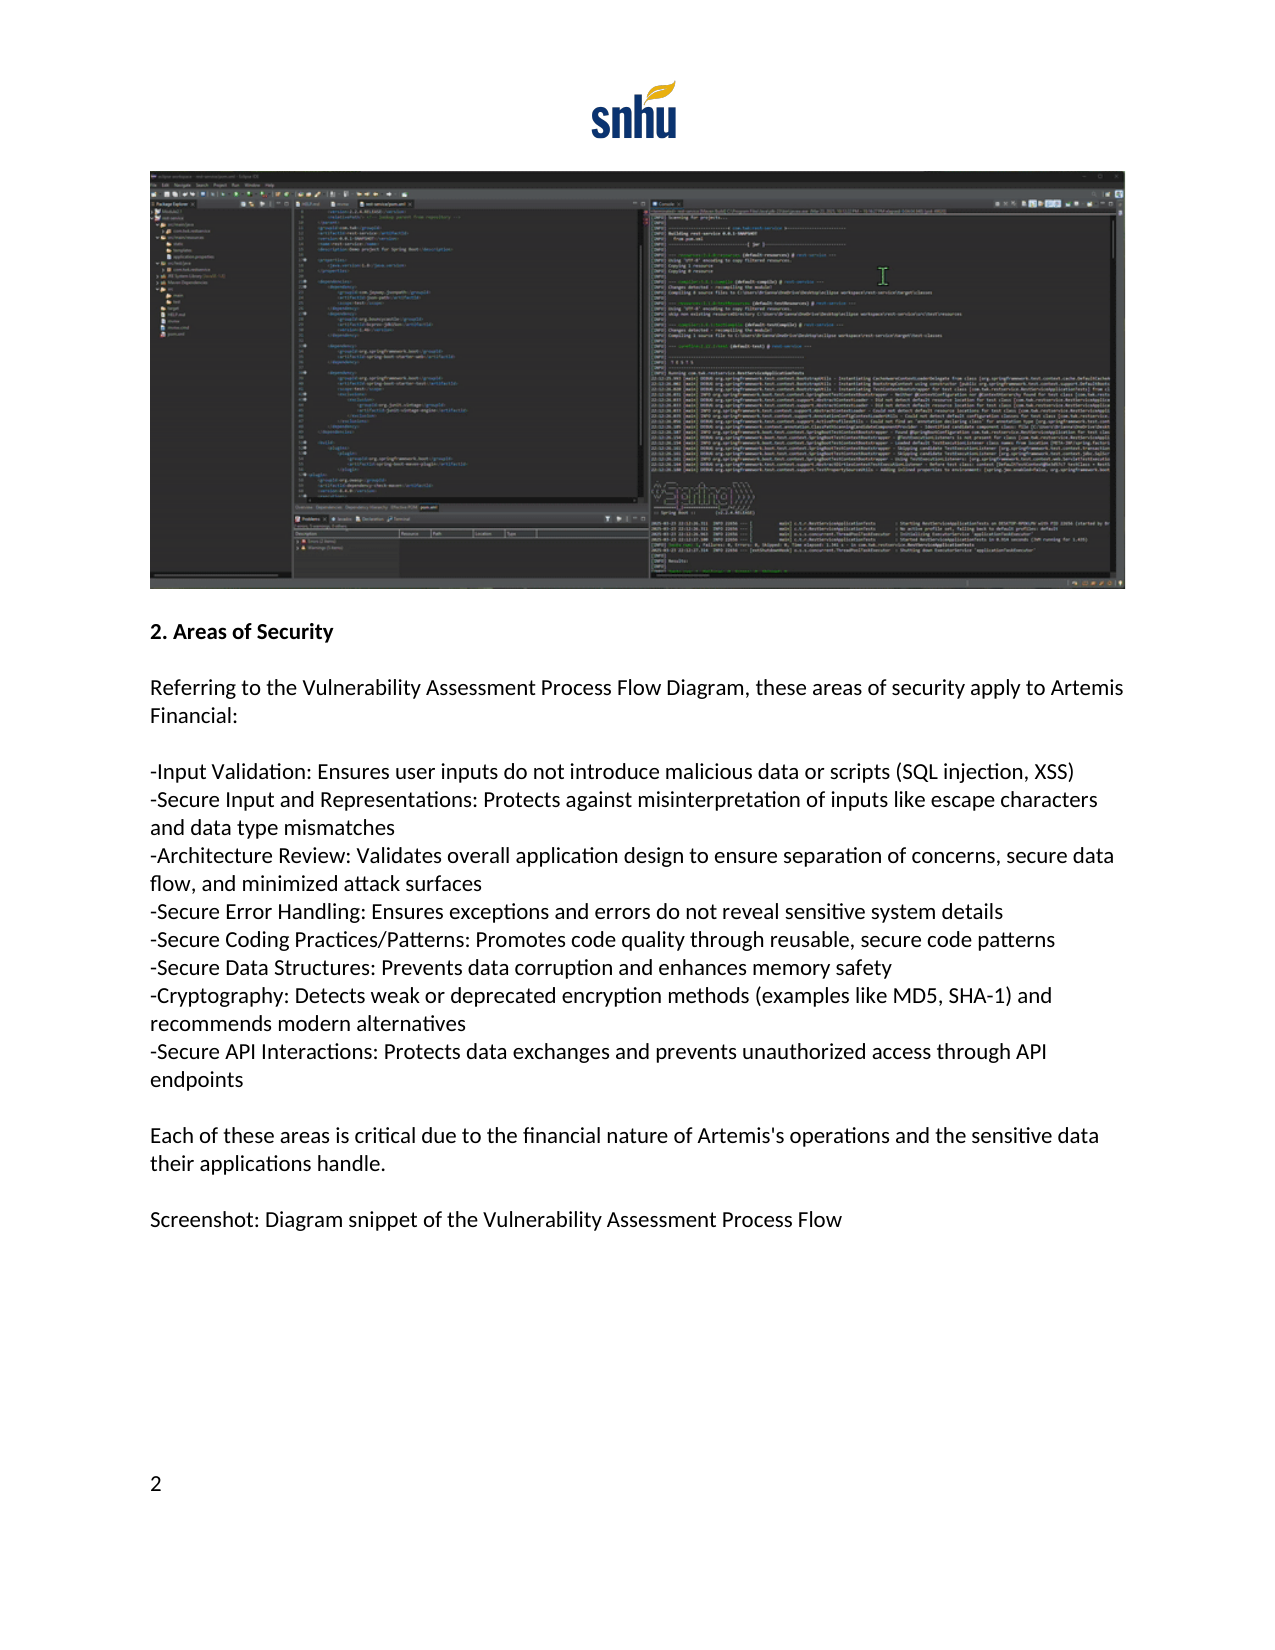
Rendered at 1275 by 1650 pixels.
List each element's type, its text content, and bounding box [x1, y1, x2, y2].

text Each of these areas is critical due to the financial nature of Artemis's operations and the sensitive data their applications handle. [150, 1121, 1125, 1177]
text -Secure Error Handling: Ensures exceptions and errors do not reveal sensitive system details [150, 897, 1125, 925]
text 2. Areas of Security [150, 617, 1125, 645]
text -Secure Data Structures: Prevents data corruption and enhances memory safety [150, 953, 1125, 981]
text -Secure Input and Representations: Protects against misinterpretation of inputs like escape characters and data type mismatches [150, 785, 1125, 841]
text -Secure Coding Practices/Patterns: Promotes code quality through reusable, secure code patterns [150, 925, 1125, 953]
text -Input Validation: Ensures user inputs do not introduce malicious data or scripts (SQL injection, XSS) [150, 757, 1125, 785]
text -Secure API Interactions: Protects data exchanges and prevents unauthorized access through API endpoints [150, 1037, 1125, 1093]
picture [150, 171, 1125, 589]
text Referring to the Vulnerability Assessment Process Flow Diagram, these areas of security apply to Artemis Financial: [150, 673, 1125, 729]
text -Cryptography: Detects weak or deprecated encryption methods (examples like MD5, SHA-1) and recommends modern alternatives [150, 981, 1125, 1037]
picture [572, 75, 703, 147]
text -Architecture Review: Validates overall application design to ensure separation of concerns, secure data flow, and minimized attack surfaces [150, 841, 1125, 897]
text Screenshot: Diagram snippet of the Vulnerability Assessment Process Flow [150, 1205, 1125, 1233]
